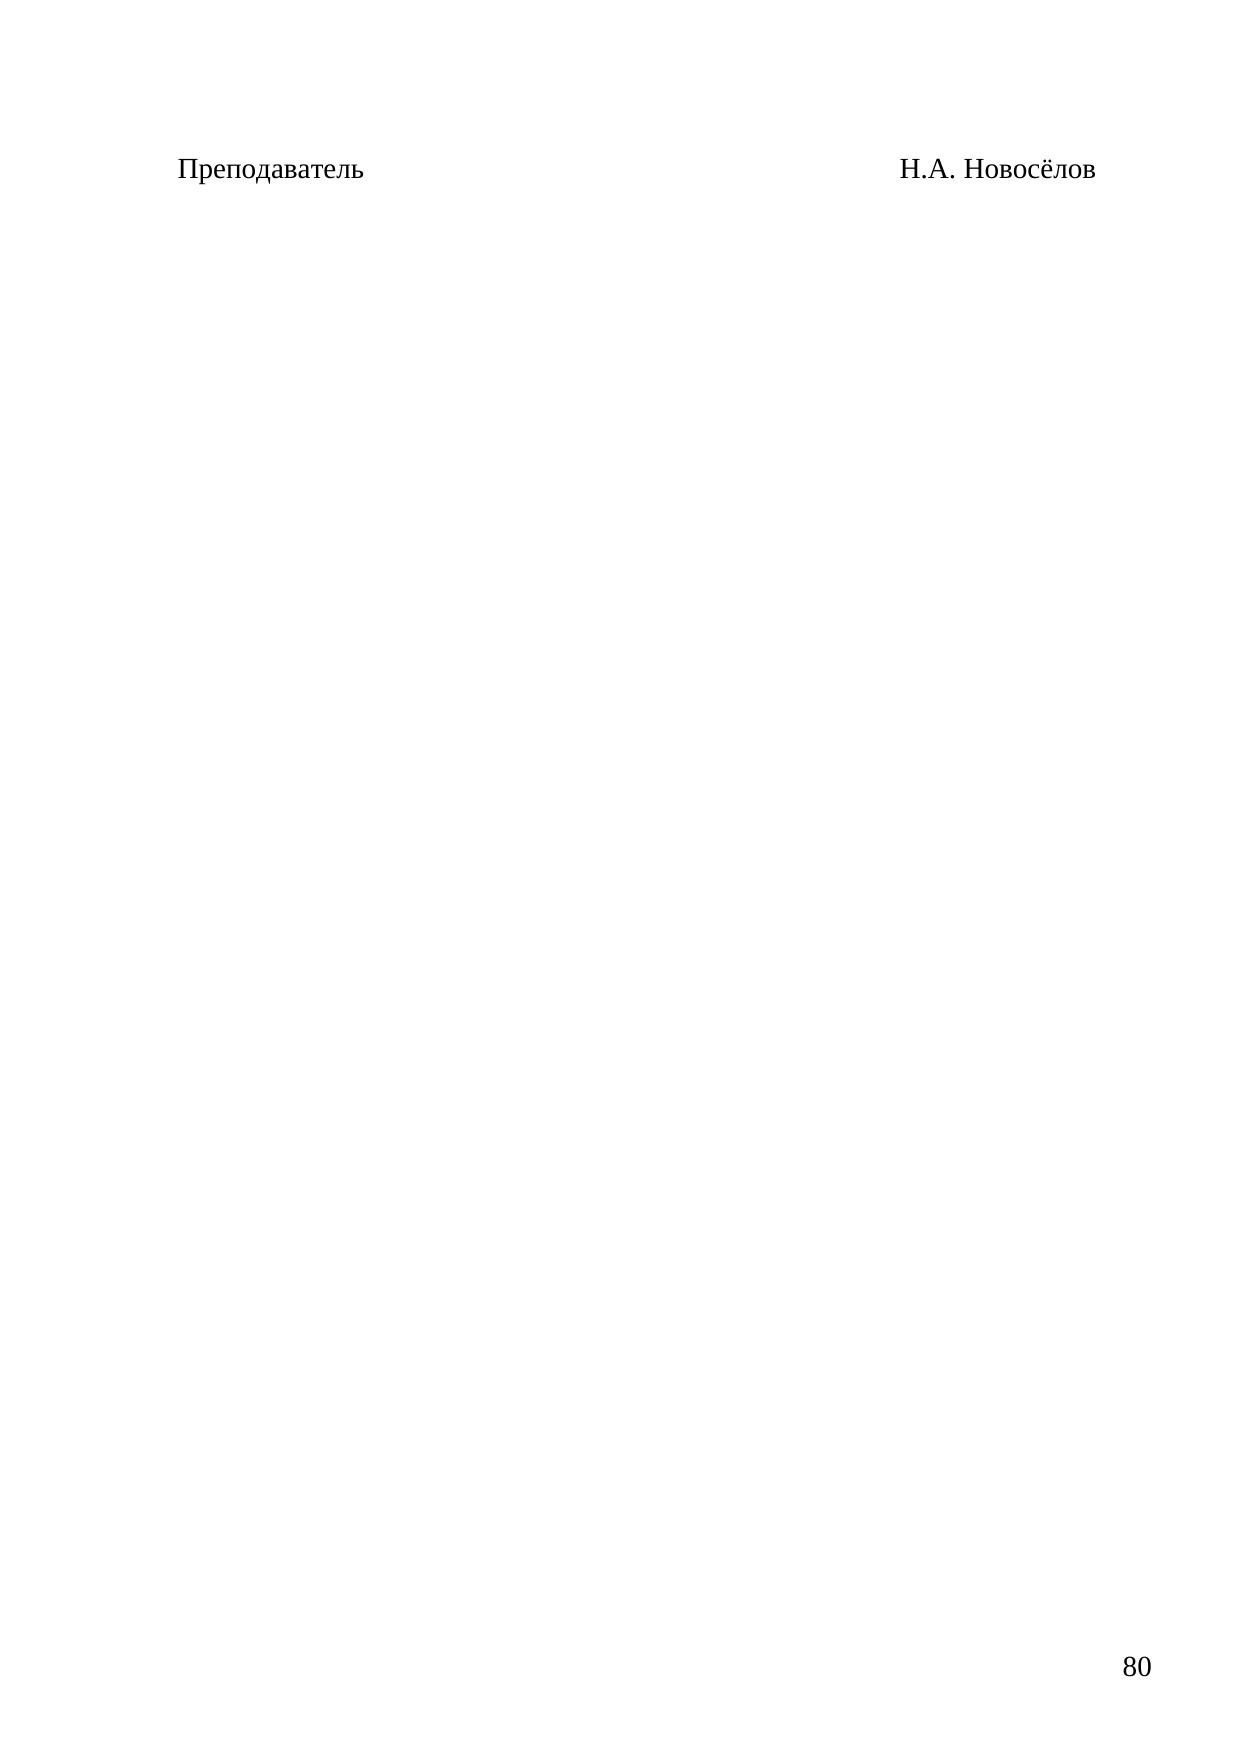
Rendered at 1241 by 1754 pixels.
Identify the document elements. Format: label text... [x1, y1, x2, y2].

text Преподаватель Н.А. Новосёлов [177, 152, 1152, 185]
